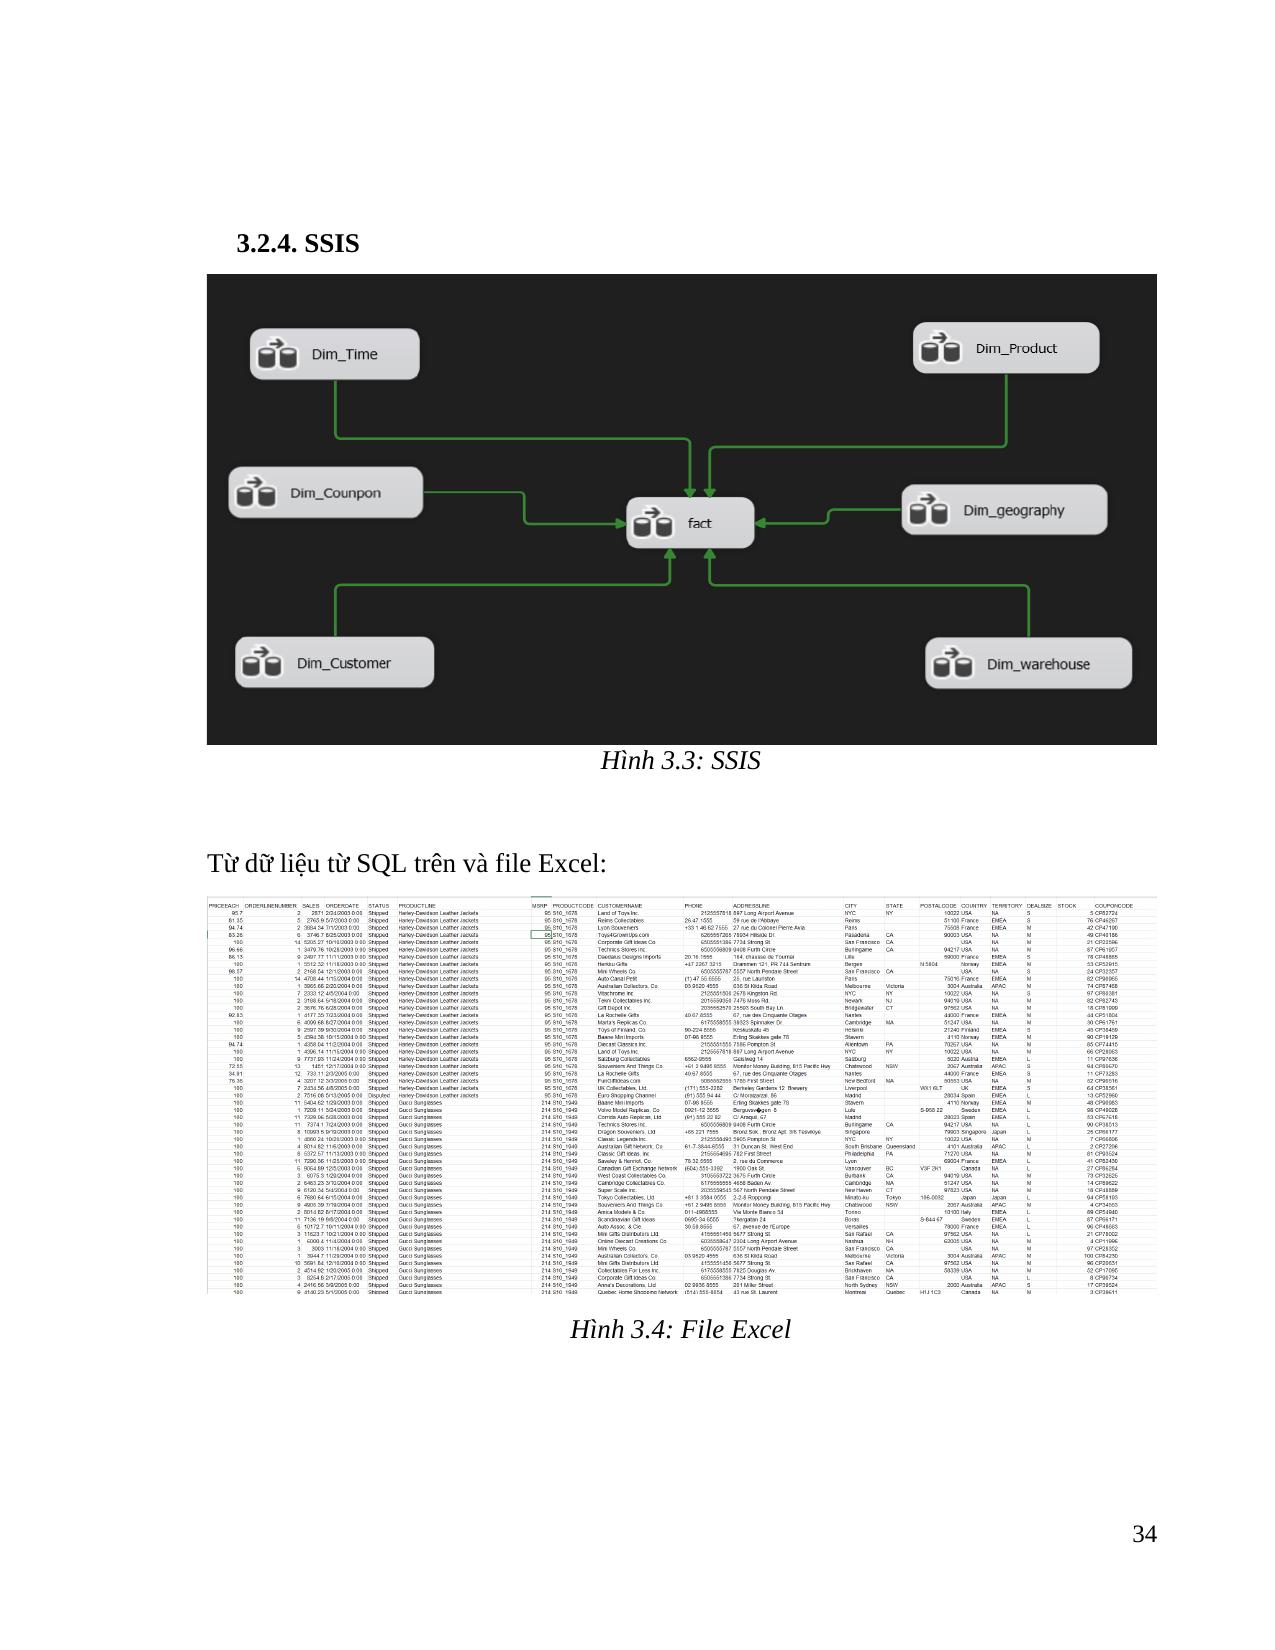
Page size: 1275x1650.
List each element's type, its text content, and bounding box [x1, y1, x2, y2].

picture [206, 274, 1157, 745]
picture [206, 896, 1157, 1294]
subtitle Hình 3.3: SSIS [207, 745, 1157, 776]
text Từ dữ liệu từ SQL trên và file Excel: [207, 847, 1157, 878]
subtitle 3.2.4. SSIS [236, 228, 1157, 259]
subtitle Hình 3.4: File Excel [207, 1313, 1157, 1344]
